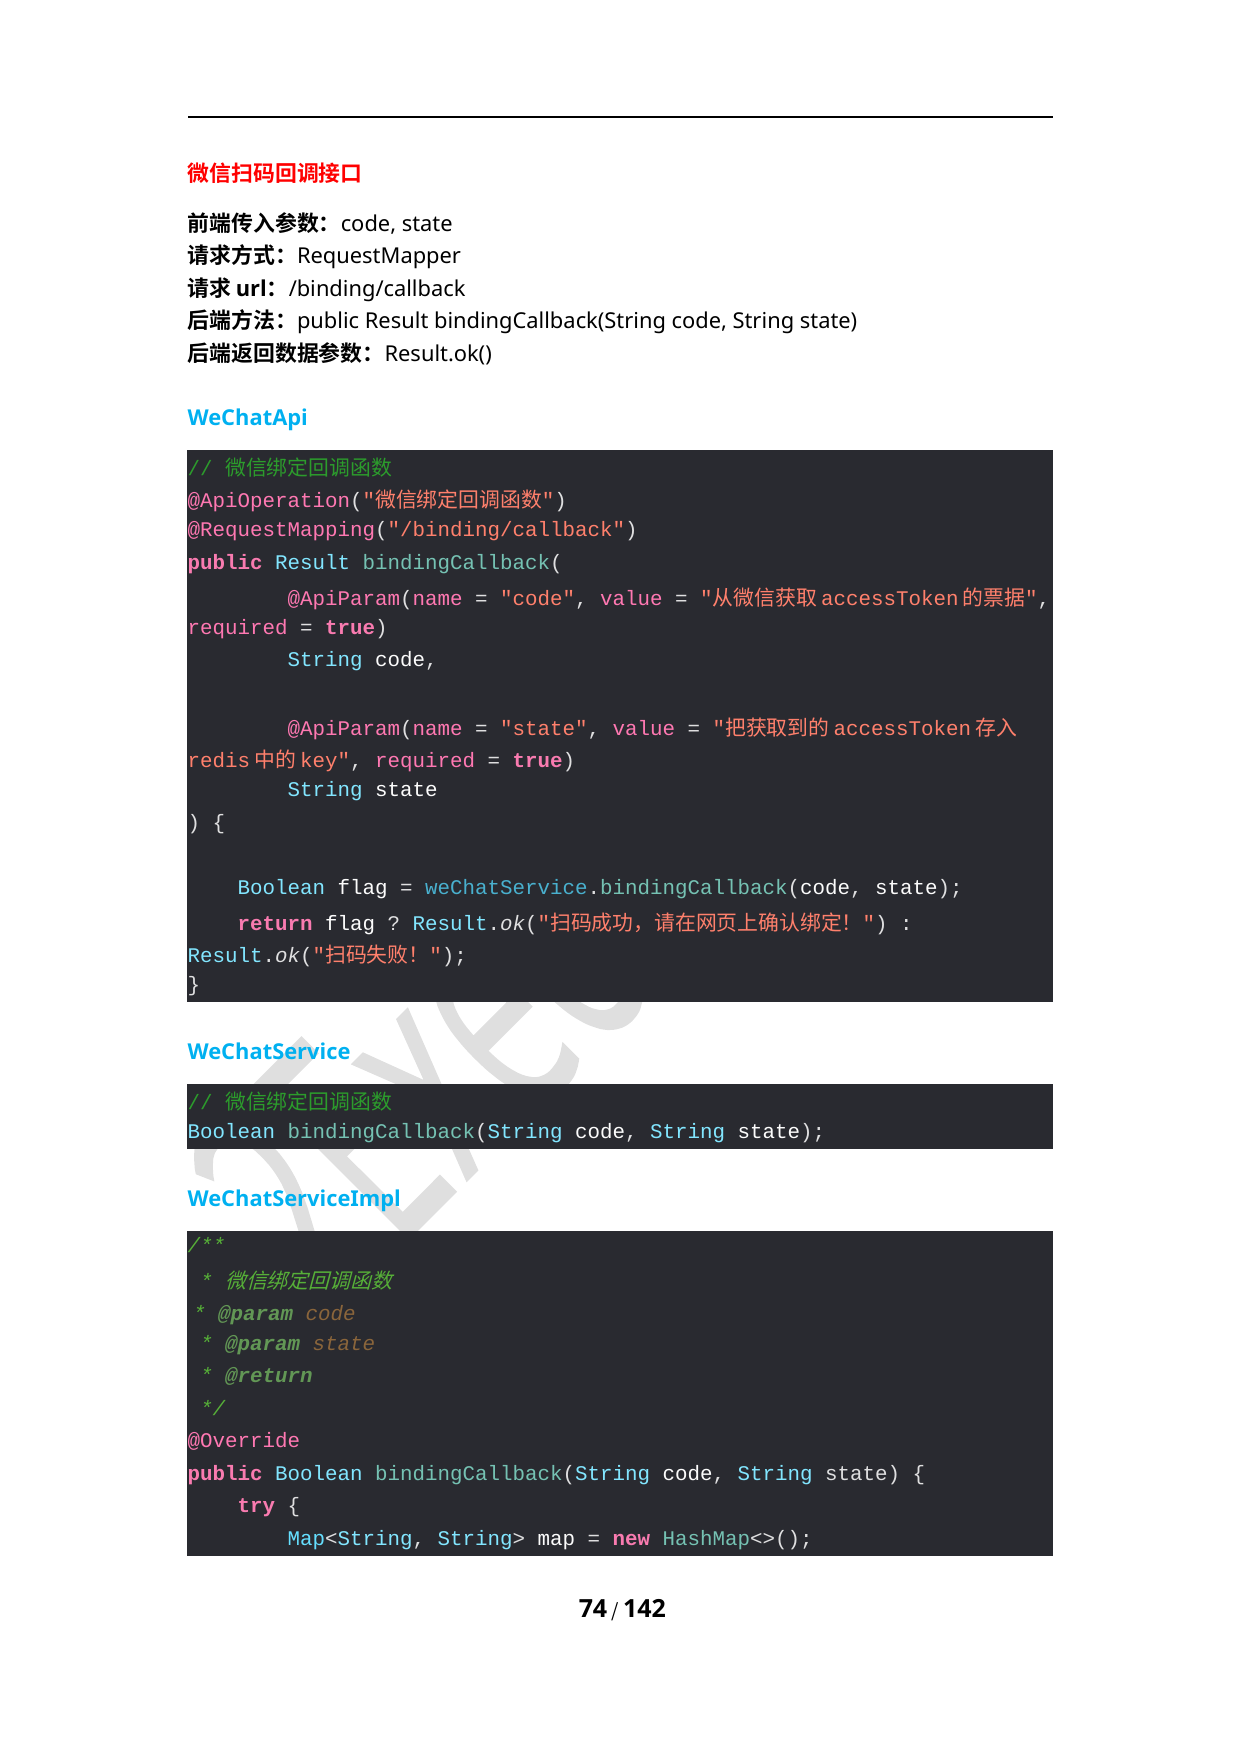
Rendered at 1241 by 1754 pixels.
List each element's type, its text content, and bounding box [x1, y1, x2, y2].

text WeChatApi [187, 401, 1053, 433]
text WeChatServiceImpl [187, 1182, 1053, 1214]
text // 微信绑定回调函数 Boolean bindingCallback(String code, String state); [187, 1084, 1053, 1149]
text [187, 1231, 1053, 1556]
text // 微信绑定回调函数 @ApiOperation("微信绑定回调函数") @RequestMapping("/binding/callback") public Result bindingCallback( @ApiParam(name = "code", value = "从微信获取accessToken的票据", required = true) String code, @ApiParam(name = "state", value = "把获取到的accessToken存入redis中的key", required = true) String state ) { Boolean flag = weChatService.bindingCallback(code, state); return flag ? Result.ok("扫码成功，请在网页上确认绑定！") : Result.ok("扫码失败！"); } [187, 450, 1053, 1002]
text 后端返回数据参数：Result.ok() [187, 336, 1053, 368]
text 微信扫码回调接口 [187, 156, 1053, 188]
text 请求url：/binding/callback [187, 271, 1053, 303]
text 请求方式：RequestMapper [187, 238, 1053, 271]
text 前端传入参数：code, state [187, 206, 1053, 238]
text WeChatService [187, 1035, 1053, 1067]
text 后端方法：public Result bindingCallback(String code, String state) [187, 303, 1053, 336]
